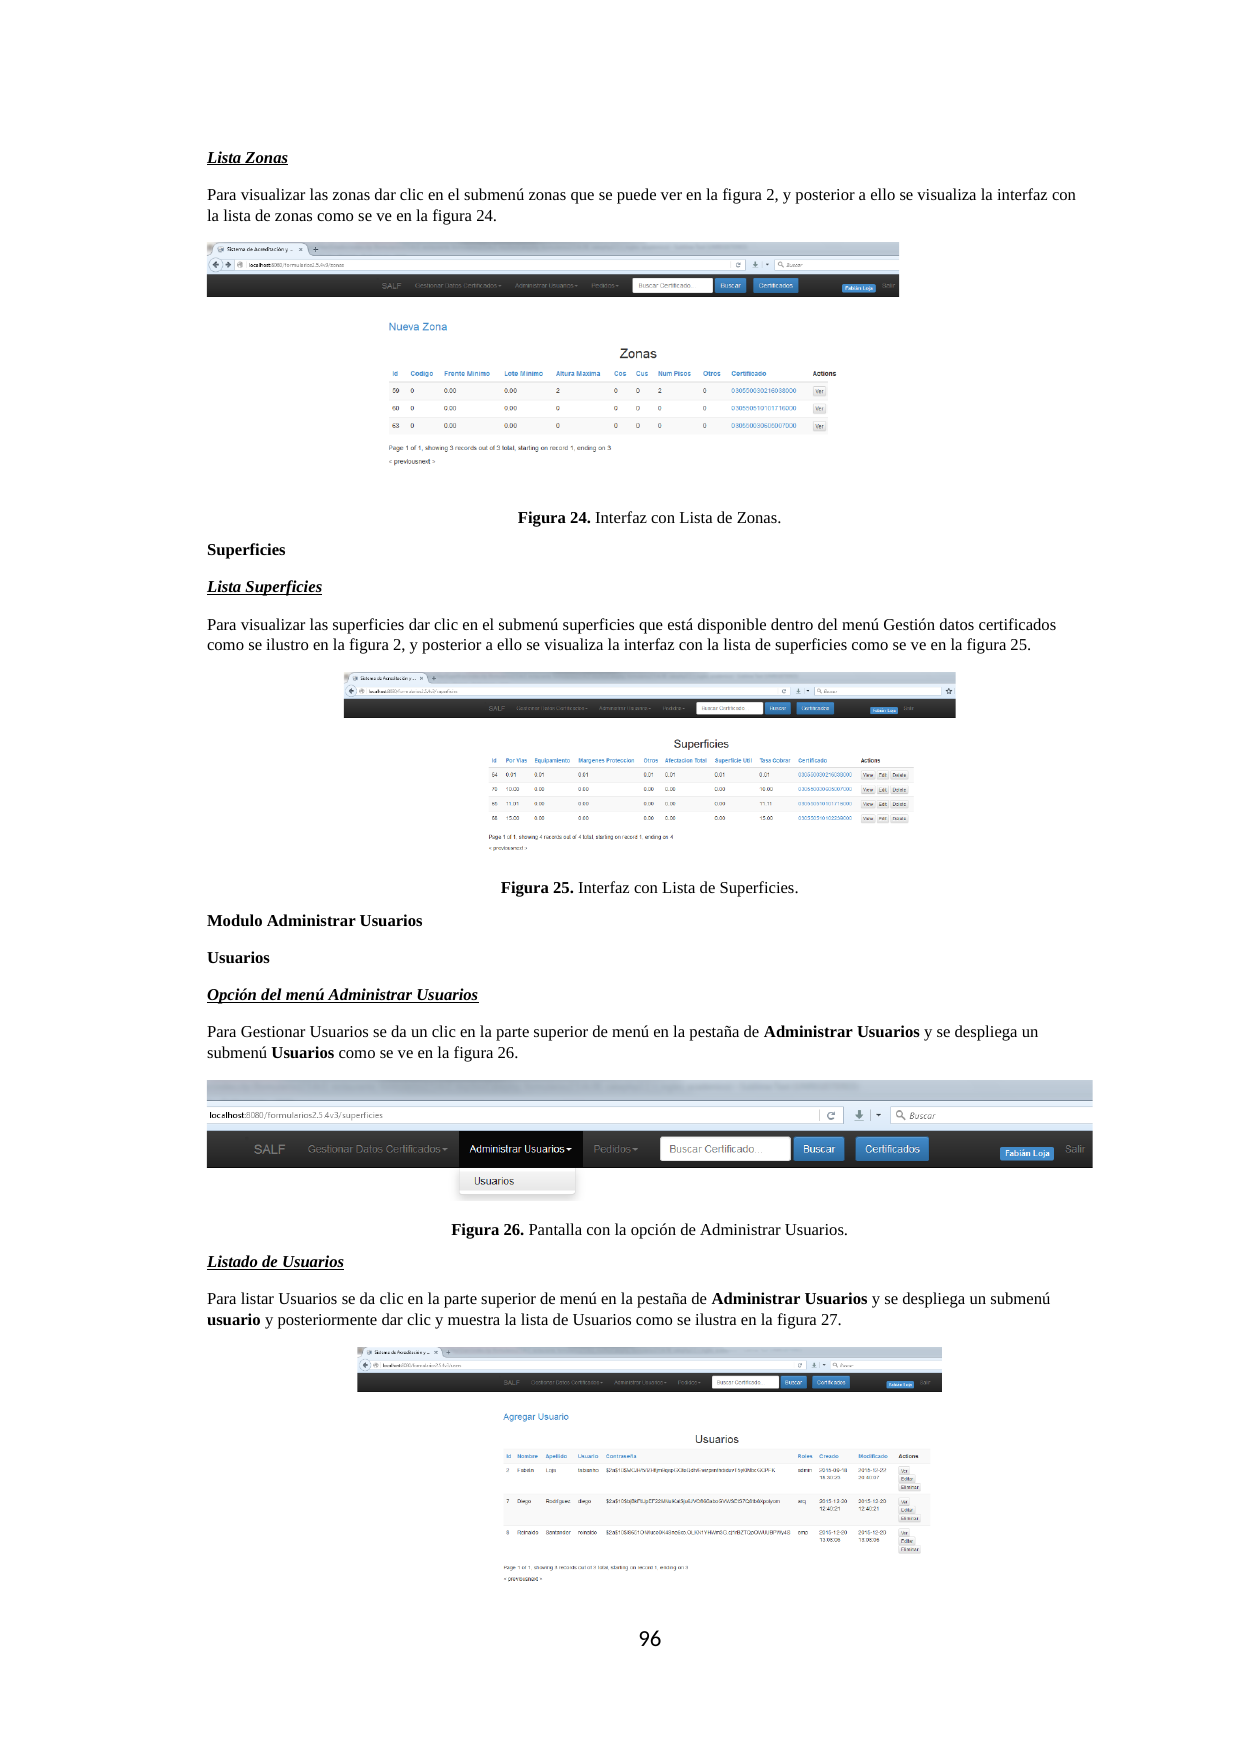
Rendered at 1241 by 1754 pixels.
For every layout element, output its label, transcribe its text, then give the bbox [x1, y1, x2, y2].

text Superficies [207, 540, 1092, 559]
text Usuarios [207, 948, 1092, 967]
text Para visualizar las zonas dar clic en el submenú zonas que se puede ver en la figura 2, y posterior a ello se visualiza la interfaz con la lista de zonas como se ve en la figura 24. [207, 185, 1092, 225]
text Opción del menú Administrar Usuarios [207, 985, 1092, 1004]
picture [206, 1080, 1093, 1201]
text Figura 26. Pantalla con la opción de Administrar Usuarios. [207, 1219, 1092, 1238]
text Para Gestionar Usuarios se da un clic en la parte superior de menú en la pestaña de Administrar Usuarios y se despliega un submenú Usuarios como se ve en la figura 26. [207, 1022, 1092, 1062]
text Lista Zonas [207, 148, 1092, 167]
text Para visualizar las superficies dar clic en el submenú superficies que está disponible dentro del menú Gestión datos certificados como se ilustro en la figura 2, y posterior a ello se visualiza la interfaz con la lista de superficies como se ve en la figura 25. [207, 614, 1092, 654]
text Listado de Usuarios [207, 1252, 1092, 1271]
text Figura 25. Interfaz con Lista de Superficies. [207, 878, 1092, 897]
picture [357, 1347, 942, 1597]
text Figura 24. Interfaz con Lista de Zonas. [207, 507, 1092, 527]
picture [206, 242, 900, 489]
text Para listar Usuarios se da clic en la parte superior de menú en la pestaña de Administrar Usuarios y se despliega un submenú usuario y posteriormente dar clic y muestra la lista de Usuarios como se ilustra en la figura 27. [207, 1289, 1092, 1329]
list Modulo Administrar Usuarios [207, 910, 1092, 929]
picture [343, 672, 956, 860]
text Lista Superficies [207, 577, 1092, 596]
